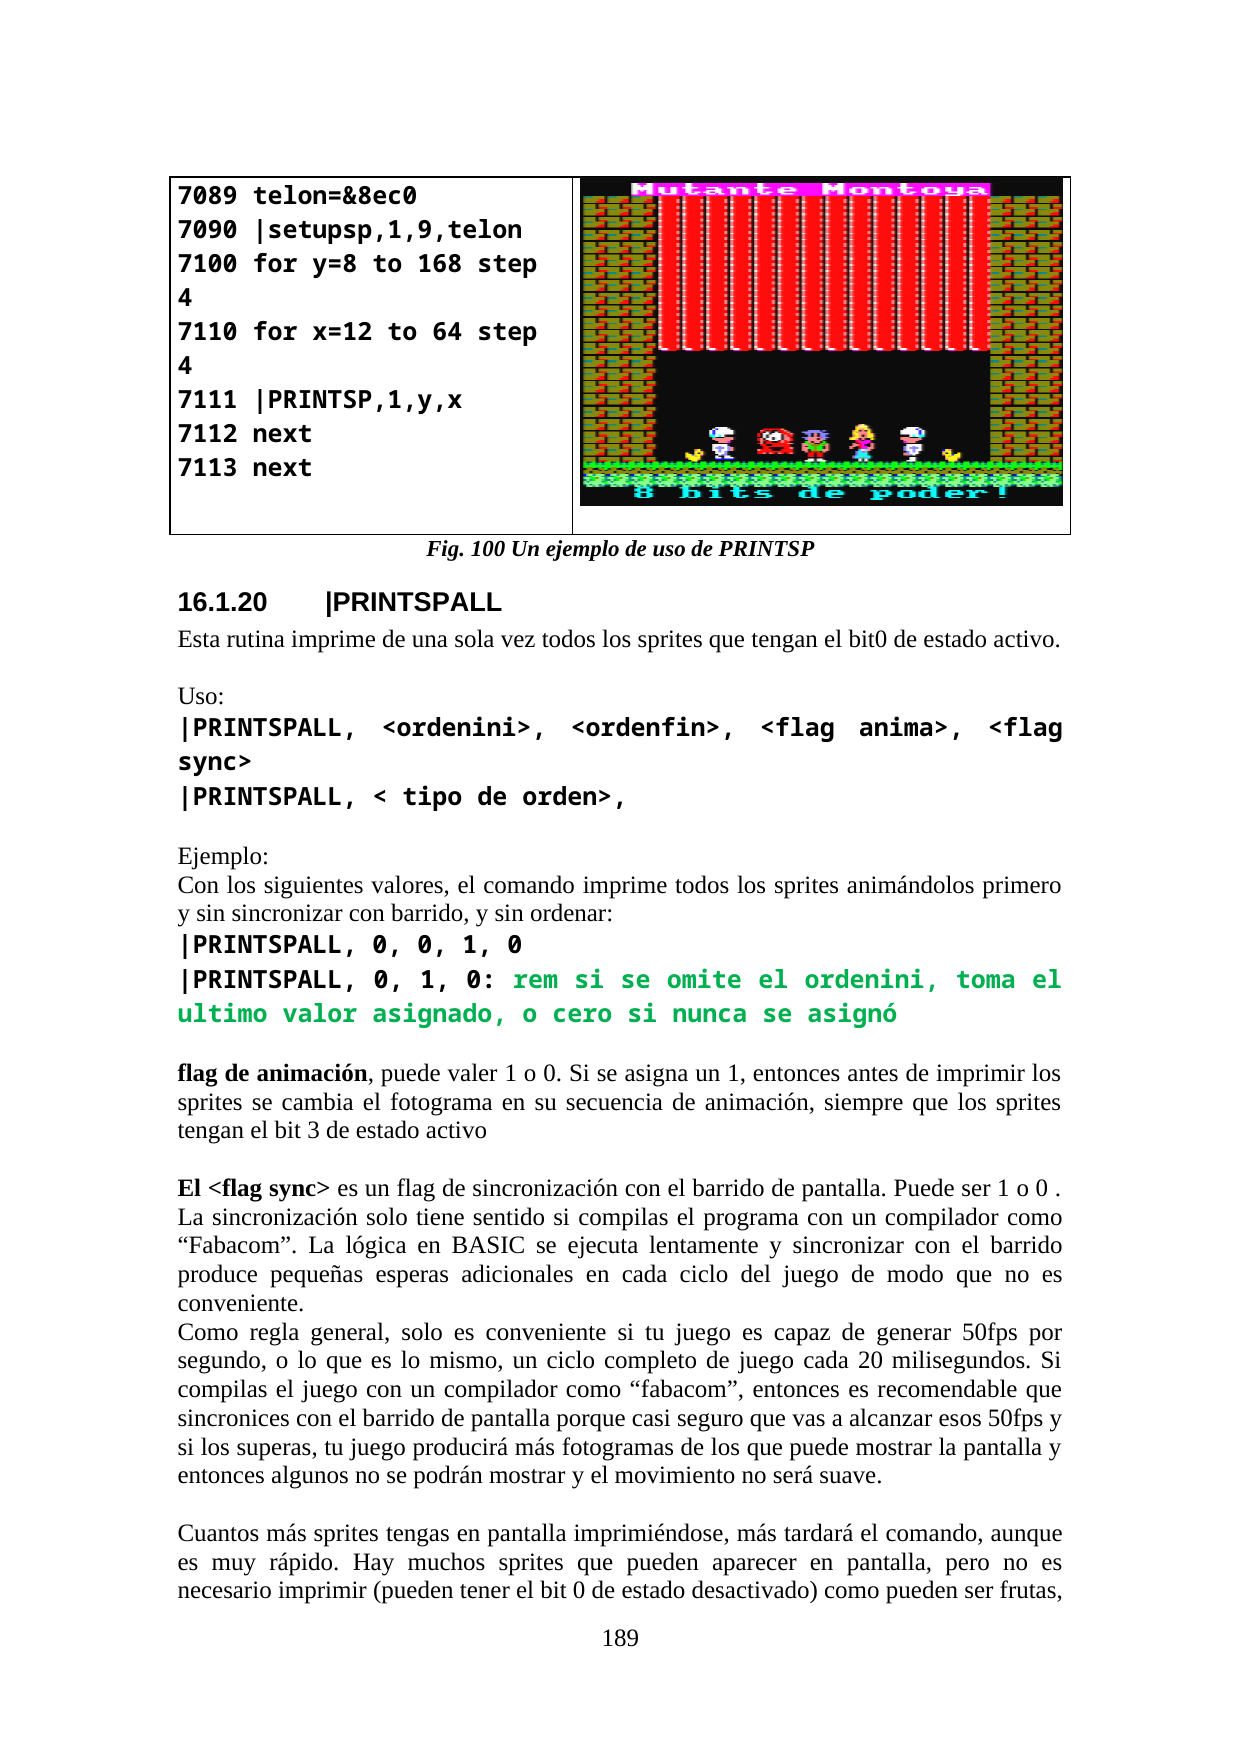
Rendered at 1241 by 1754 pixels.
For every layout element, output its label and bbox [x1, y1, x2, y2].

picture [580, 177, 1063, 506]
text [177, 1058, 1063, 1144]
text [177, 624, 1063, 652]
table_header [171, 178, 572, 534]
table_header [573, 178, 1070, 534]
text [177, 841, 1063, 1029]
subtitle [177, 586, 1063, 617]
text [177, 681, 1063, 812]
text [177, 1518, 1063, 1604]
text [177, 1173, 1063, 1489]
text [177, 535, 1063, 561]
